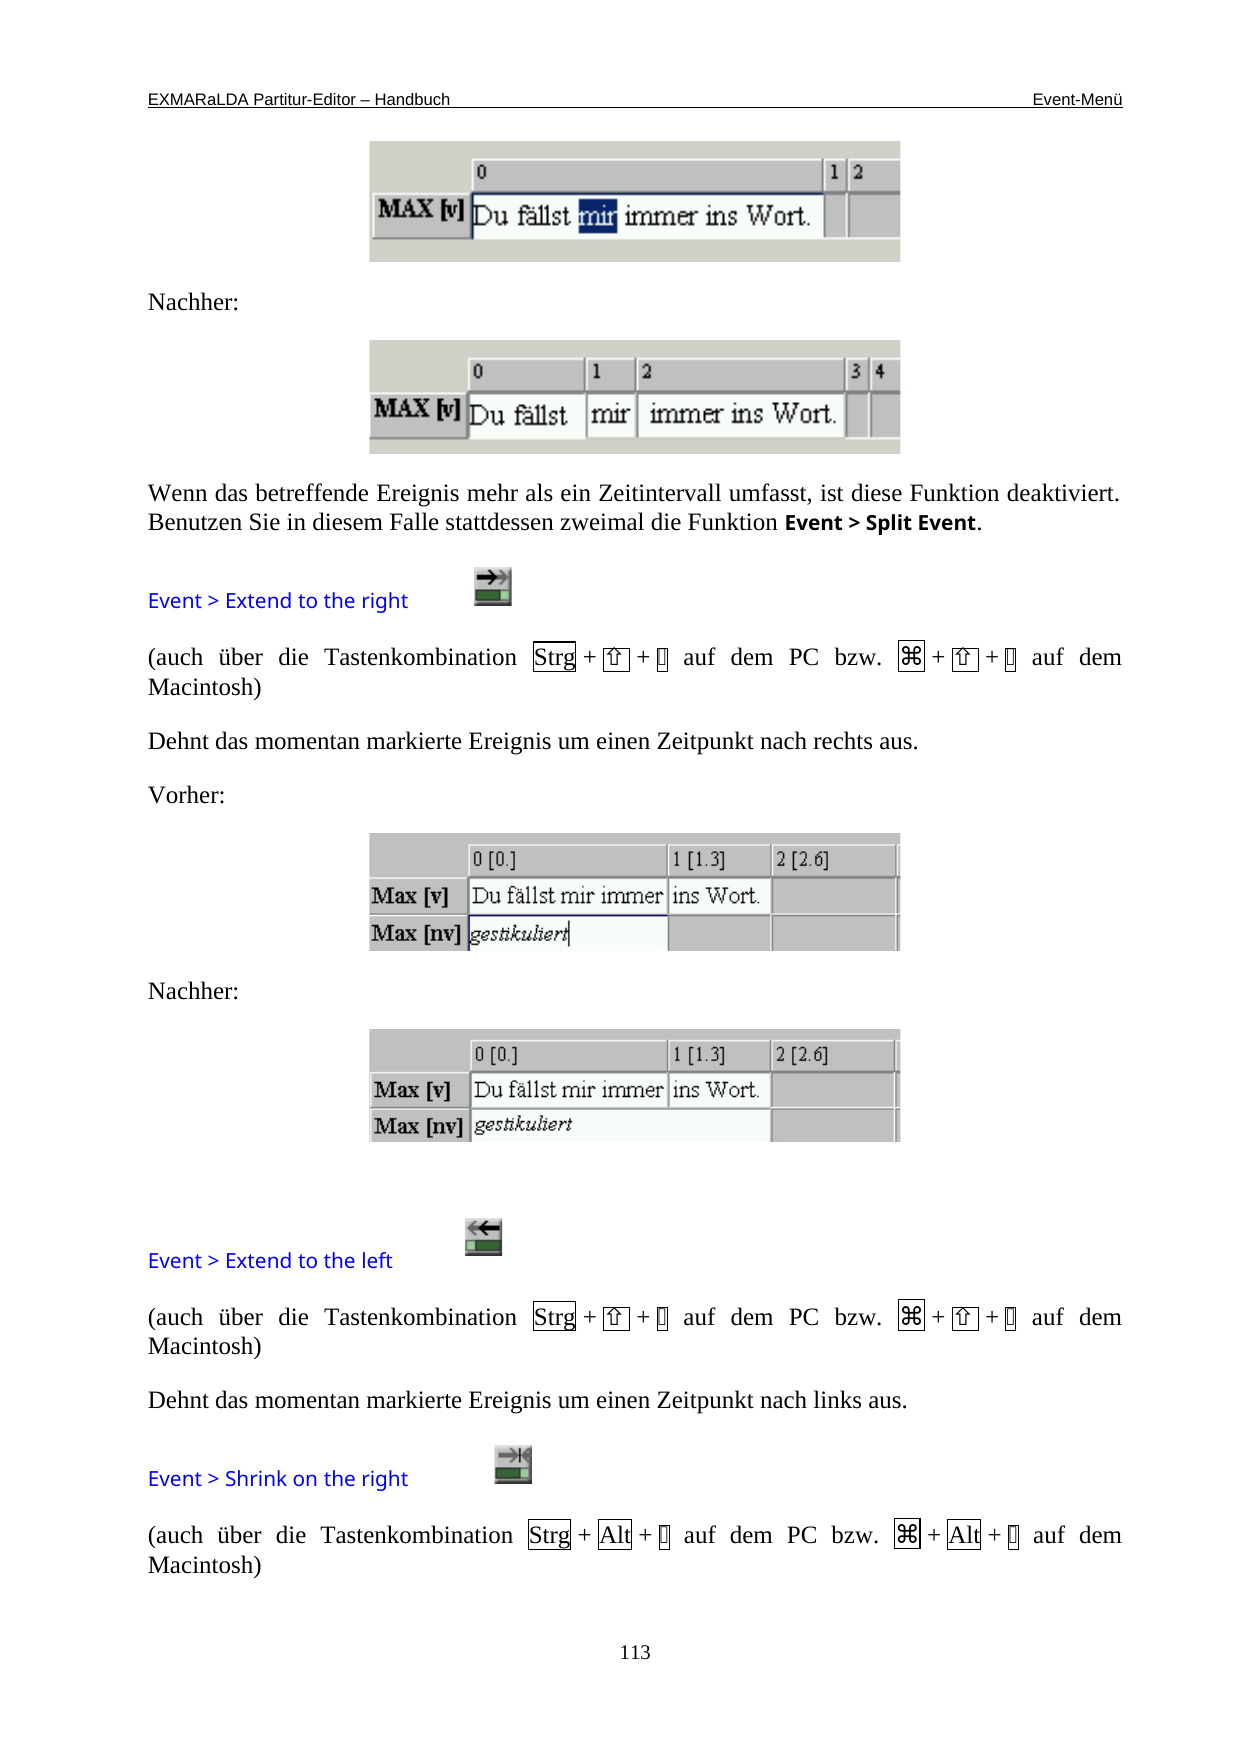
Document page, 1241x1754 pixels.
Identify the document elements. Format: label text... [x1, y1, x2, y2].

picture [369, 1029, 901, 1142]
subtitle Event > Extend to the left [148, 1246, 1122, 1274]
picture [369, 340, 901, 454]
subtitle Event > Extend to the right [148, 587, 1122, 615]
text Nachher: [148, 287, 1122, 316]
text (auch über die Tastenkombination Strg + Alt + auf dem PC bzw. ⌘ + Alt + auf dem Macintosh) [148, 1517, 1122, 1578]
picture [369, 833, 901, 951]
text Dehnt das momentan markierte Ereignis um einen Zeitpunkt nach links aus. [148, 1385, 1122, 1414]
picture [369, 141, 901, 262]
subtitle Event > Shrink on the right [148, 1464, 1122, 1492]
text Wenn das betreffende Ereignis mehr als ein Zeitintervall umfasst, ist diese Funktion deaktiviert. Benutzen Sie in diesem Falle stattdessen zweimal die Funktion Event > Split Event. [148, 478, 1122, 537]
text Vorher: [148, 780, 1122, 808]
text Nachher: [148, 976, 1122, 1004]
picture [494, 1445, 532, 1484]
text (auch über die Tastenkombination Strg + + auf dem PC bzw. ⌘ + + auf dem Macintosh) [148, 1299, 1122, 1360]
picture [464, 1218, 503, 1256]
picture [474, 567, 512, 606]
text Dehnt das momentan markierte Ereignis um einen Zeitpunkt nach rechts aus. [148, 726, 1122, 755]
text (auch über die Tastenkombination Strg + + auf dem PC bzw. ⌘ + + auf dem Macintosh) [148, 640, 1122, 701]
